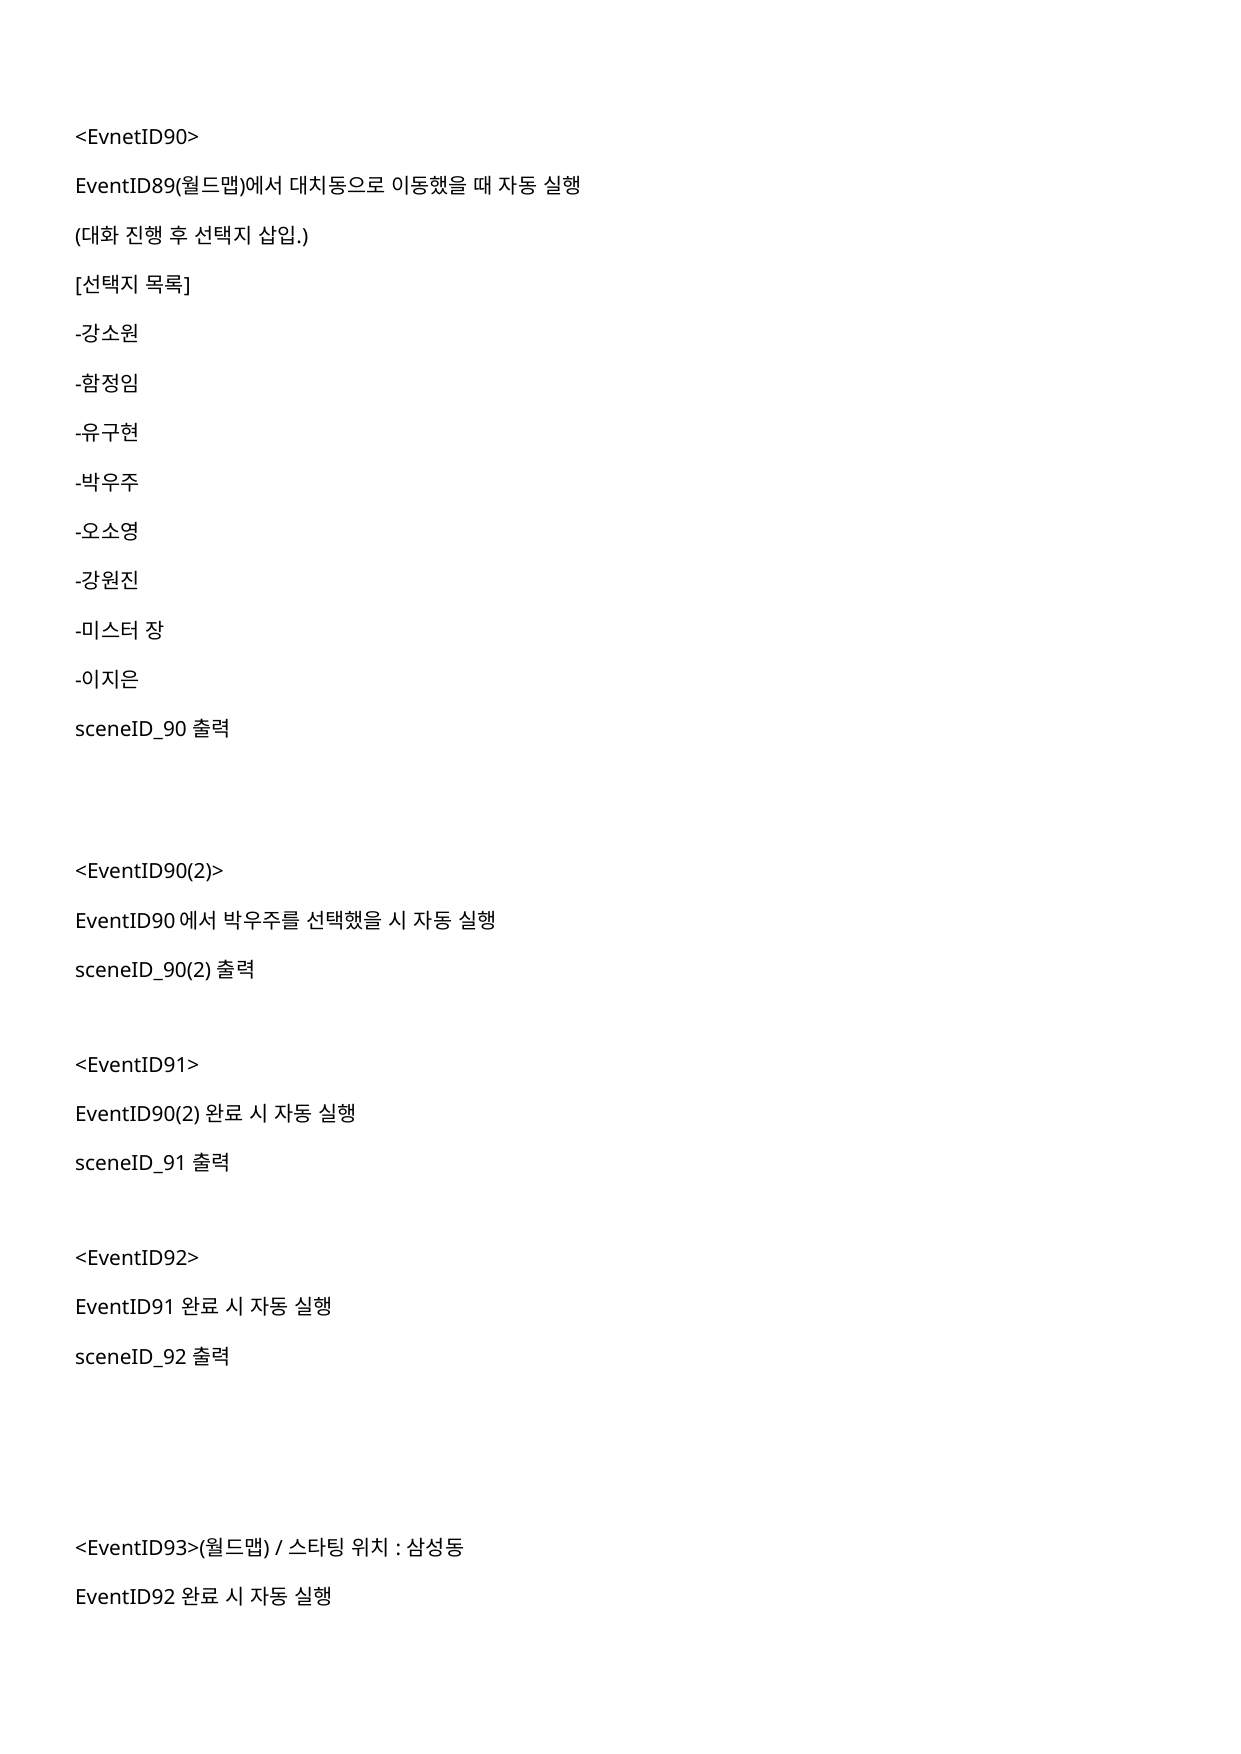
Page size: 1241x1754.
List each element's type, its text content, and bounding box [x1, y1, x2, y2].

text -이지은 [75, 663, 1165, 694]
text -유구현 [75, 416, 1165, 447]
text -박우주 [75, 466, 1165, 496]
text <EventID90(2)> [75, 857, 1165, 885]
text -오소영 [75, 515, 1165, 546]
text <EvnetID90> [75, 122, 1165, 151]
text -미스터 장 [75, 614, 1165, 644]
text EventID91 완료 시 자동 실행 [75, 1291, 1165, 1321]
text EventID92 완료 시 자동 실행 [75, 1581, 1165, 1611]
text EventID90(2) 완료 시 자동 실행 [75, 1097, 1165, 1128]
text sceneID_92 출력 [75, 1340, 1165, 1370]
text <EventID92> [75, 1243, 1165, 1272]
text sceneID_90(2) 출력 [75, 953, 1165, 984]
text (대화 진행 후 선택지 삽입.) [75, 219, 1165, 249]
text sceneID_91 출력 [75, 1147, 1165, 1177]
text sceneID_90 출력 [75, 713, 1165, 743]
text -강소원 [75, 318, 1165, 348]
text EventID90에서 박우주를 선택했을 시 자동 실행 [75, 904, 1165, 934]
text [선택지 목록] [75, 268, 1165, 299]
text -함정임 [75, 367, 1165, 397]
text EventID89(월드맵)에서 대치동으로 이동했을 때 자동 실행 [75, 169, 1165, 200]
text -강원진 [75, 564, 1165, 595]
text <EventID91> [75, 1050, 1165, 1078]
text <EventID93>(월드맵) / 스타팅 위치 : 삼성동 [75, 1531, 1165, 1562]
